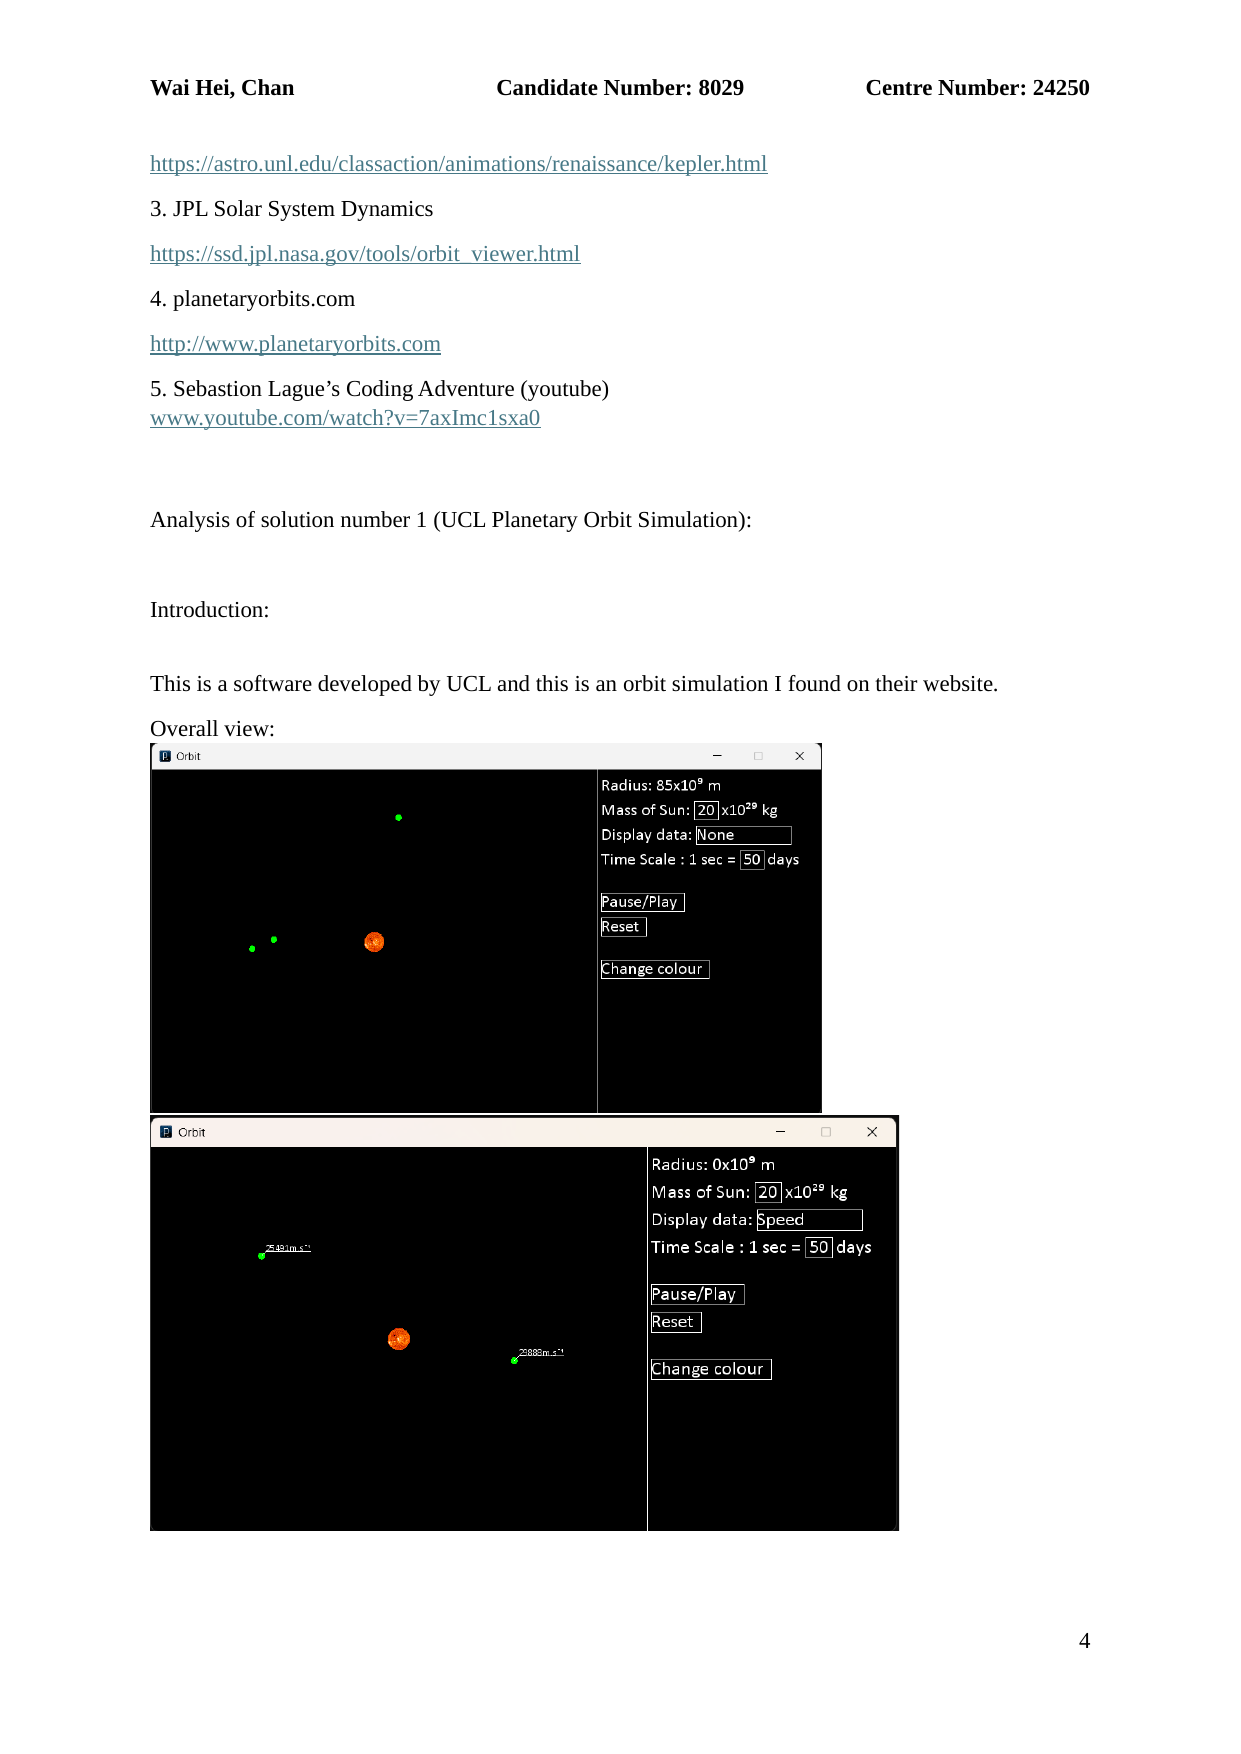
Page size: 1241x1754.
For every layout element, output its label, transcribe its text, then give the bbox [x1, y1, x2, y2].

text Analysis of solution number 1 (UCL Planetary Orbit Simulation): [150, 506, 1090, 532]
text Introduction: [150, 596, 1090, 651]
text 5. Sebastion Lague’s Coding Adventure (youtube) www.youtube.com/watch?v=7axImc1sxa0 [150, 376, 1090, 487]
text http://www.planetaryorbits.com [150, 330, 1090, 357]
text 4. planetaryorbits.com [150, 285, 1090, 312]
picture [150, 743, 822, 1113]
picture [150, 1115, 900, 1531]
text 3. JPL Solar System Dynamics [150, 195, 1090, 221]
text https://ssd.jpl.nasa.gov/tools/orbit_viewer.html [150, 240, 1090, 267]
text https://astro.unl.edu/classaction/animations/renaissance/kepler.html [150, 150, 1090, 176]
text This is a software developed by UCL and this is an orbit simulation I found on their website. [150, 670, 1090, 696]
